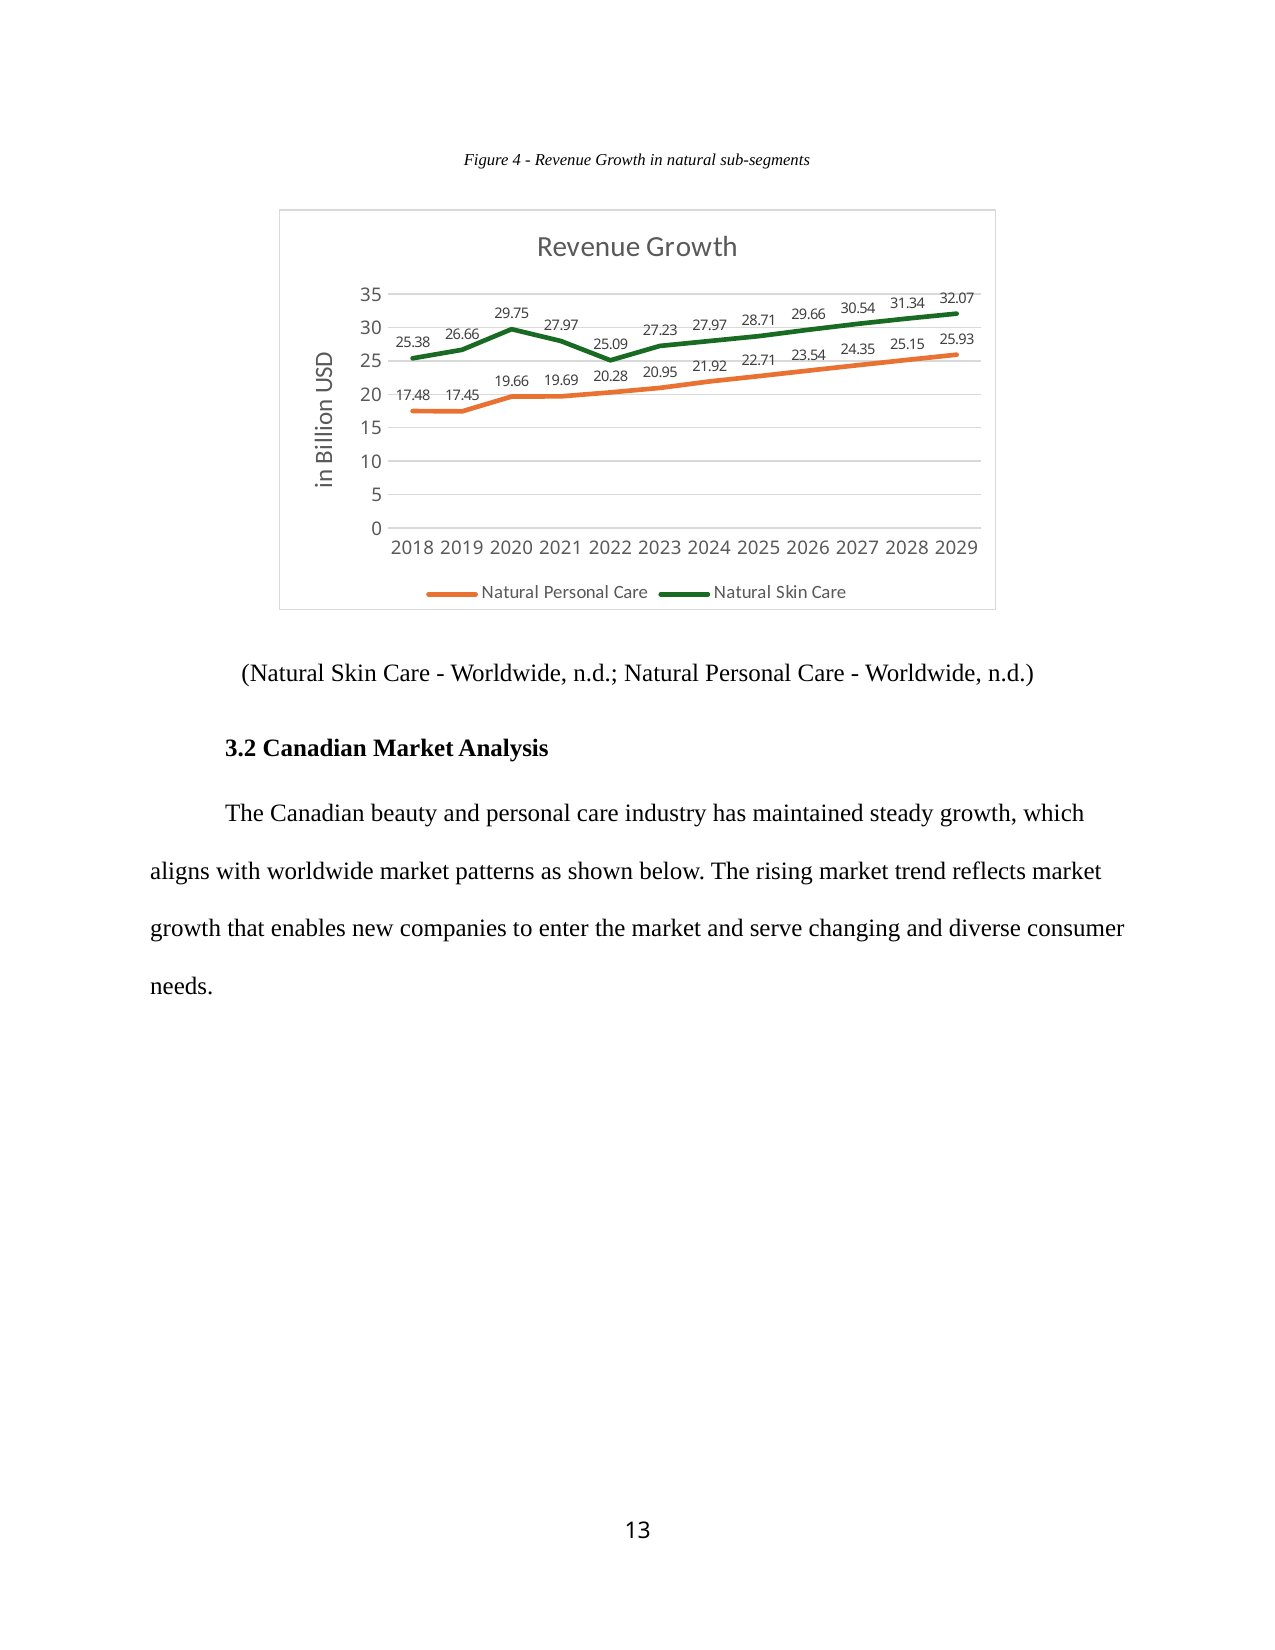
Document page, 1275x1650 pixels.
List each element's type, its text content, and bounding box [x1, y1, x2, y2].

text Figure 4 - Revenue Growth in natural sub-segments [150, 150, 1125, 169]
text (Natural Skin Care - Worldwide, n.d.; Natural Personal Care - Worldwide, n.d.) [150, 658, 1125, 687]
text The Canadian beauty and personal care industry has maintained steady growth, which aligns with worldwide market patterns as shown below. The rising market trend reflects market growth that enables new companies to enter the market and serve changing and diverse consumer needs. [150, 798, 1125, 1000]
subtitle 3.2 Canadian Market Analysis [150, 733, 1125, 761]
